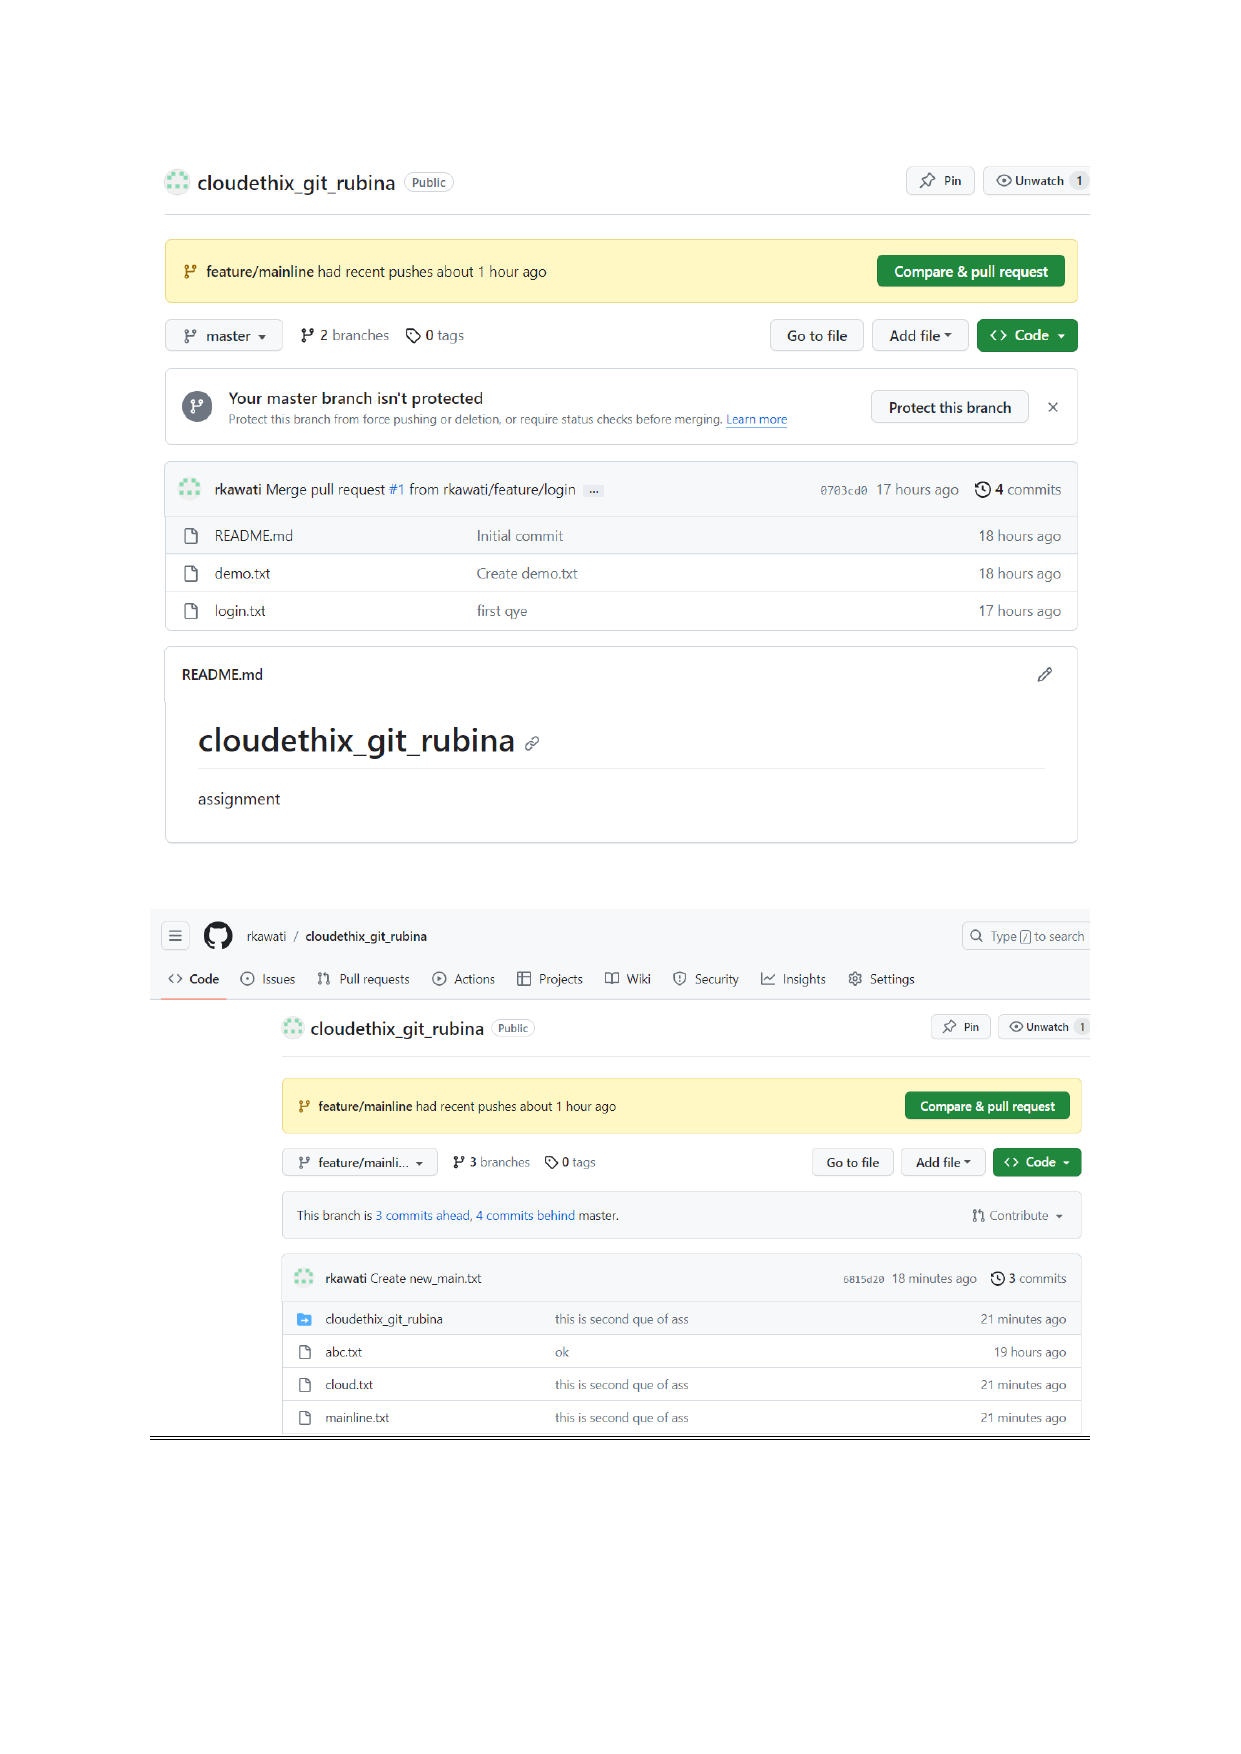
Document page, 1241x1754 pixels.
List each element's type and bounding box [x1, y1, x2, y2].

picture [150, 909, 1091, 1434]
picture [150, 150, 1091, 844]
